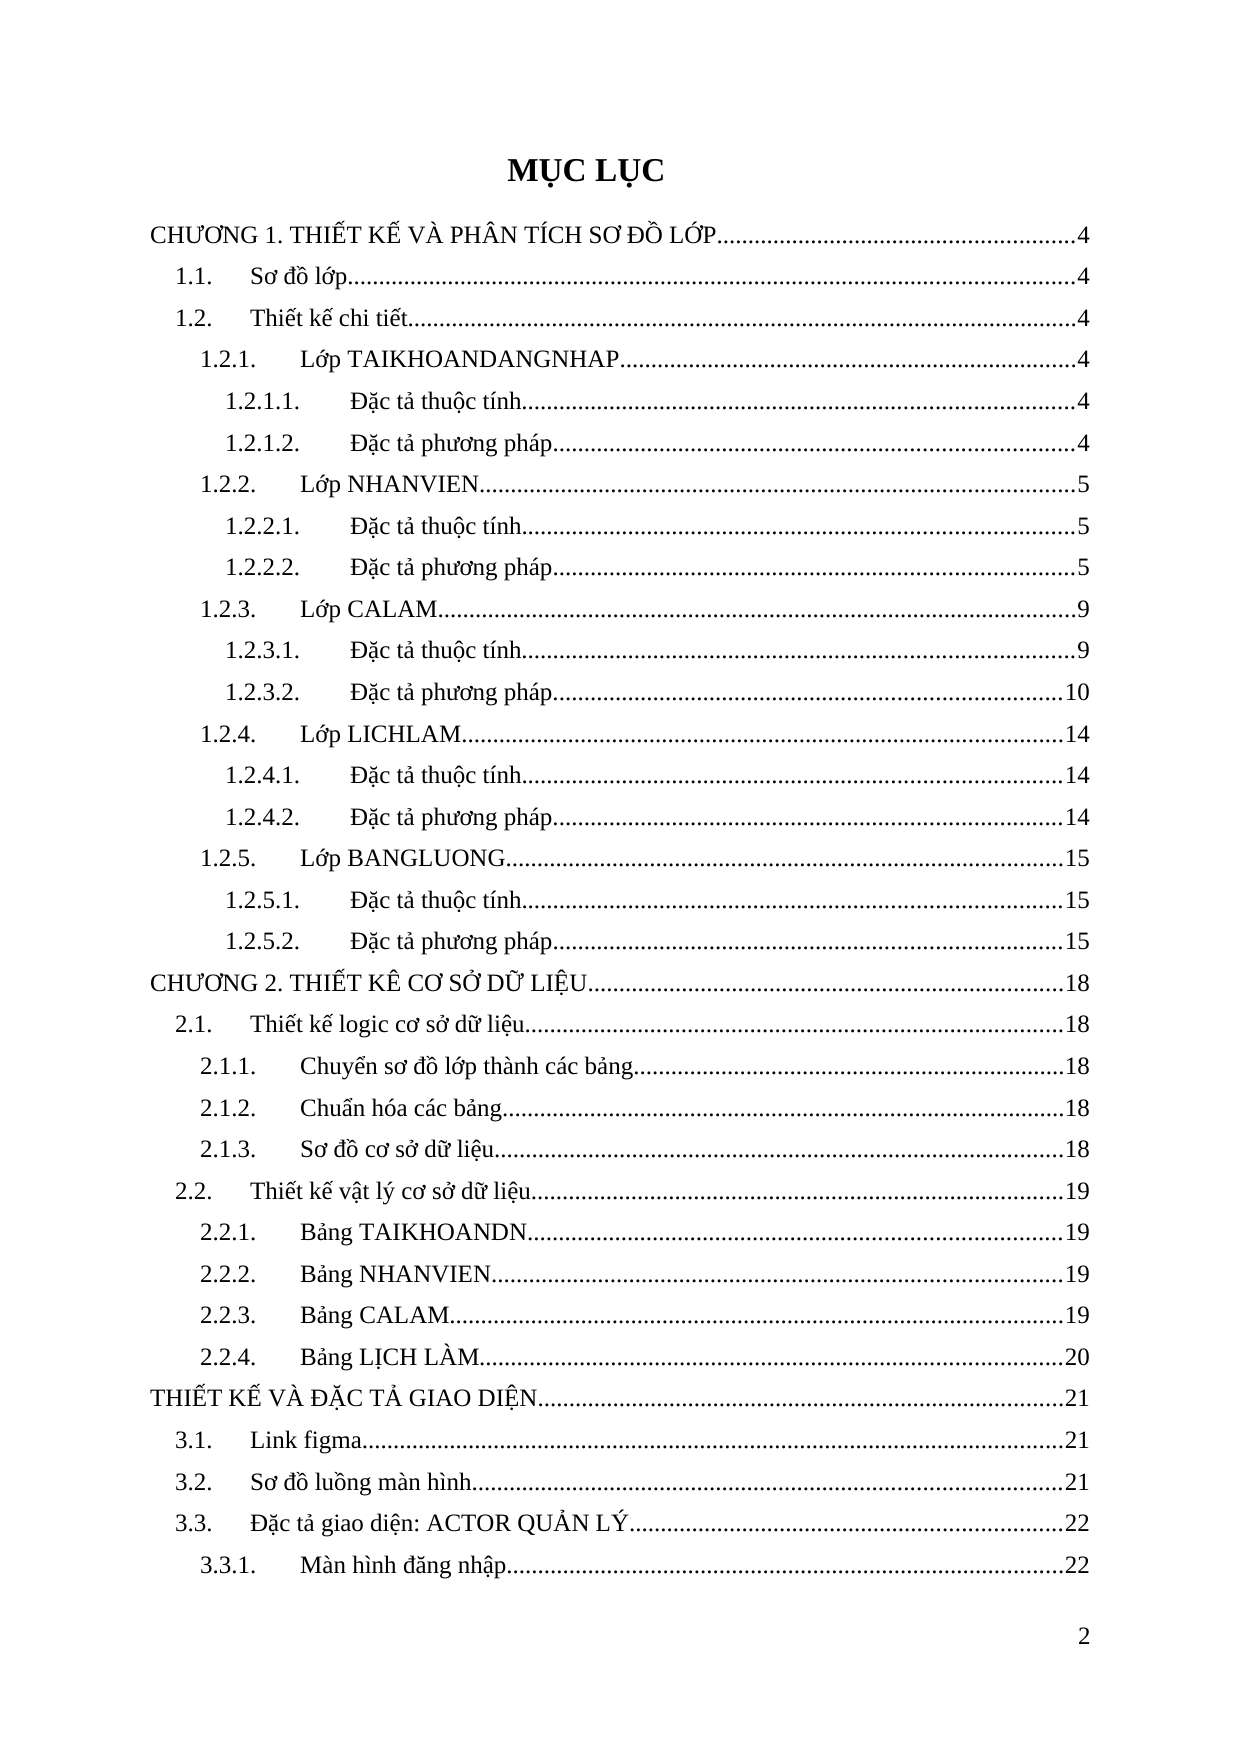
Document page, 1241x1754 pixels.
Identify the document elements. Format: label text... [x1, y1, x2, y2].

text 1.1. Sơ đồ lớp 4 [175, 261, 1090, 290]
text 1.2.1.2. Đặc tả phương pháp 4 [225, 428, 1090, 456]
text 1.2.2.1. Đặc tả thuộc tính. 5 [225, 511, 1090, 539]
text 2.2. Thiết kế vật lý cơ sở dữ liệu. 19 [175, 1176, 1090, 1204]
text 3.1. Link figma 21 [175, 1425, 1090, 1454]
text 2.2.2. Bảng NHANVIEN 19 [200, 1259, 1090, 1288]
text 1.2.2. Lớp NHANVIEN 5 [200, 469, 1090, 498]
list MỤC LỤC [507, 150, 1090, 188]
text 2.2.4. Bảng LỊCH LÀM 20 [200, 1342, 1090, 1371]
text 1.2.2.2. Đặc tả phương pháp 5 [225, 552, 1090, 581]
text 2.2.3. Bảng CALAM 19 [200, 1300, 1090, 1329]
text CHƯƠNG 2. THIẾT KÊ CƠ SỞ DỮ LIỆU 18 [150, 968, 1090, 997]
text 1.2.1. Lớp TAIKHOANDANGNHAP 4 [200, 344, 1090, 373]
text 1.2.5.1. Đặc tả thuộc tính. 15 [225, 885, 1090, 914]
text 1.2.3.2. Đặc tả phương pháp. 10 [225, 677, 1090, 706]
text THIẾT KẾ VÀ ĐẶC TẢ GIAO DIỆN 21 [150, 1383, 1090, 1412]
text 1.2.5. Lớp BANGLUONG 15 [200, 843, 1090, 872]
text 2.1.3. Sơ đồ cơ sở dữ liệu 18 [200, 1134, 1090, 1163]
text 1.2.4.2. Đặc tả phương pháp. 14 [225, 802, 1090, 831]
text 1.2.4.1. Đặc tả thuộc tính. 14 [225, 760, 1090, 789]
text 2.1.2. Chuẩn hóa các bảng. 18 [200, 1093, 1090, 1121]
text 1.2.1.1. Đặc tả thuộc tính 4 [225, 386, 1090, 415]
text 1.2.4. Lớp LICHLAM 14 [200, 719, 1090, 747]
text 1.2.3. Lớp CALAM 9 [200, 594, 1090, 623]
text 2.2.1. Bảng TAIKHOANDN 19 [200, 1217, 1090, 1246]
text 2.1. Thiết kế logic cơ sở dữ liệu. 18 [175, 1009, 1090, 1038]
text 3.3. Đặc tả giao diện: ACTOR QUẢN LÝ 22 [175, 1508, 1090, 1537]
text 1.2.5.2. Đặc tả phương pháp 15 [225, 926, 1090, 955]
text CHƯƠNG 1. THIẾT KẾ VÀ PHÂN TÍCH SƠ ĐỒ LỚP 4 [150, 220, 1090, 249]
text 3.2. Sơ đồ luồng màn hình 21 [175, 1467, 1090, 1495]
text 1.2. Thiết kế chi tiết 4 [175, 303, 1090, 332]
text 1.2.3.1. Đặc tả thuộc tính 9 [225, 636, 1090, 664]
text 2.1.1. Chuyển sơ đồ lớp thành các bảng 18 [200, 1051, 1090, 1080]
text 3.3.1. Màn hình đăng nhập 22 [200, 1550, 1090, 1578]
